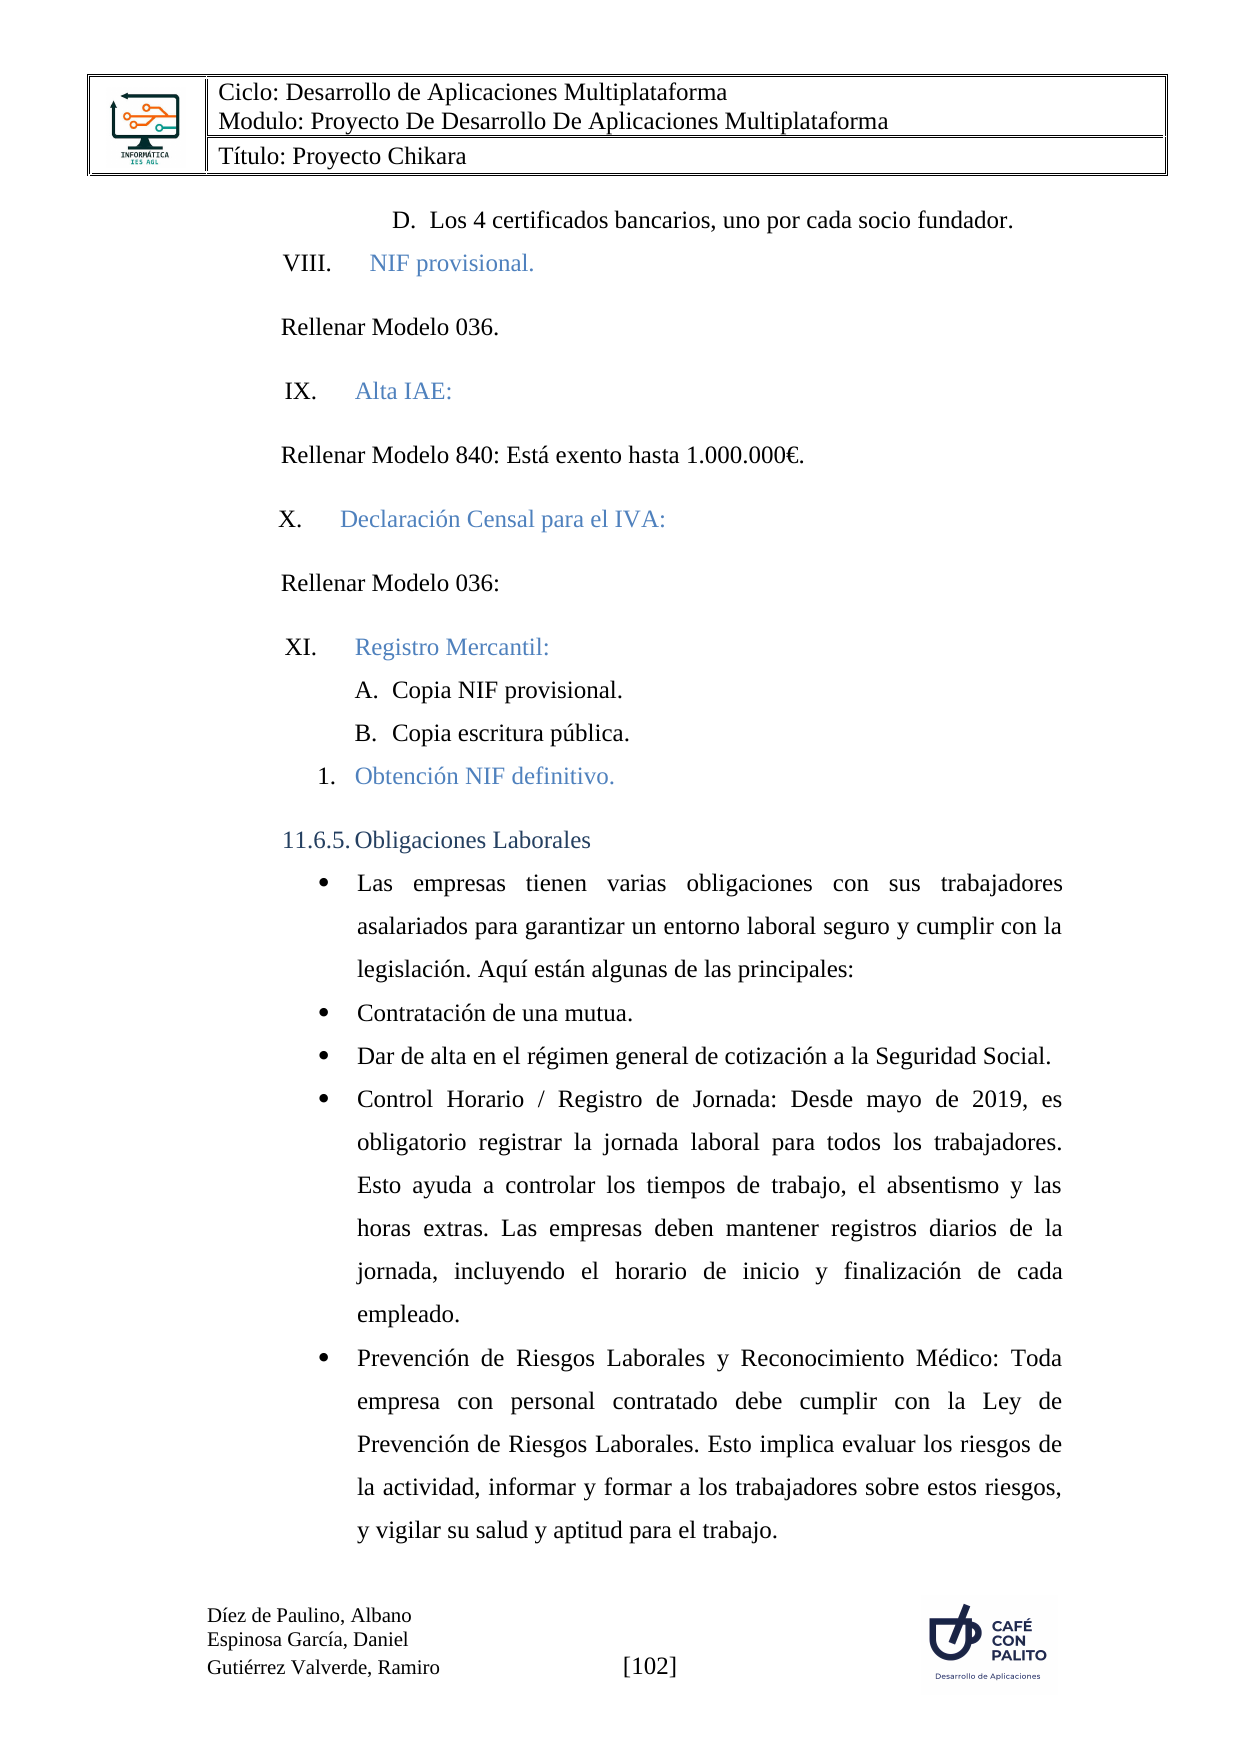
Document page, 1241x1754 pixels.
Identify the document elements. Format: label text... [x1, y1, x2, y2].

list Alta IAE: [317, 376, 1063, 405]
list Dar de alta en el régimen general de cotización a la Seguridad Social. [319, 1041, 1063, 1069]
list Los 4 certificados bancarios, uno por cada socio fundador. [392, 205, 1063, 234]
list Control Horario / Registro de Jornada: Desde mayo de 2019, es obligatorio registrar la jornada laboral para todos los trabajadores. Esto ayuda a controlar los tiempos de trabajo, el absentismo y las horas extras. Las empresas deben mantener registros diarios de la jornada, incluyendo el horario de inicio y finalización de cada empleado. [319, 1084, 1063, 1328]
list Copia escritura pública. [354, 718, 1063, 747]
list Declaración Censal para el IVA: [302, 504, 1063, 533]
list Obtención NIF definitivo. [317, 761, 1063, 790]
picture [106, 87, 186, 168]
list NIF provisional. [332, 248, 1063, 277]
list Copia NIF provisional. [354, 675, 1063, 704]
list Contratación de una mutua. [319, 998, 1063, 1026]
picture [921, 1595, 1058, 1695]
list Registro Mercantil: [317, 632, 1063, 661]
subtitle Obligaciones Laborales [282, 825, 1063, 854]
text Rellenar Modelo 036. [258, 312, 1063, 341]
list Las empresas tienen varias obligaciones con sus trabajadores asalariados para garantizar un entorno laboral seguro y cumplir con la legislación. Aquí están algunas de las principales: [319, 868, 1063, 983]
list Prevención de Riesgos Laborales y Reconocimiento Médico: Toda empresa con personal contratado debe cumplir con la Ley de Prevención de Riesgos Laborales. Esto implica evaluar los riesgos de la actividad, informar y formar a los trabajadores sobre estos riesgos, y vigilar su salud y aptitud para el trabajo. [319, 1343, 1063, 1544]
text Rellenar Modelo 840: Está exento hasta 1.000.000€. [207, 440, 1063, 469]
text Rellenar Modelo 036: [207, 568, 1063, 597]
